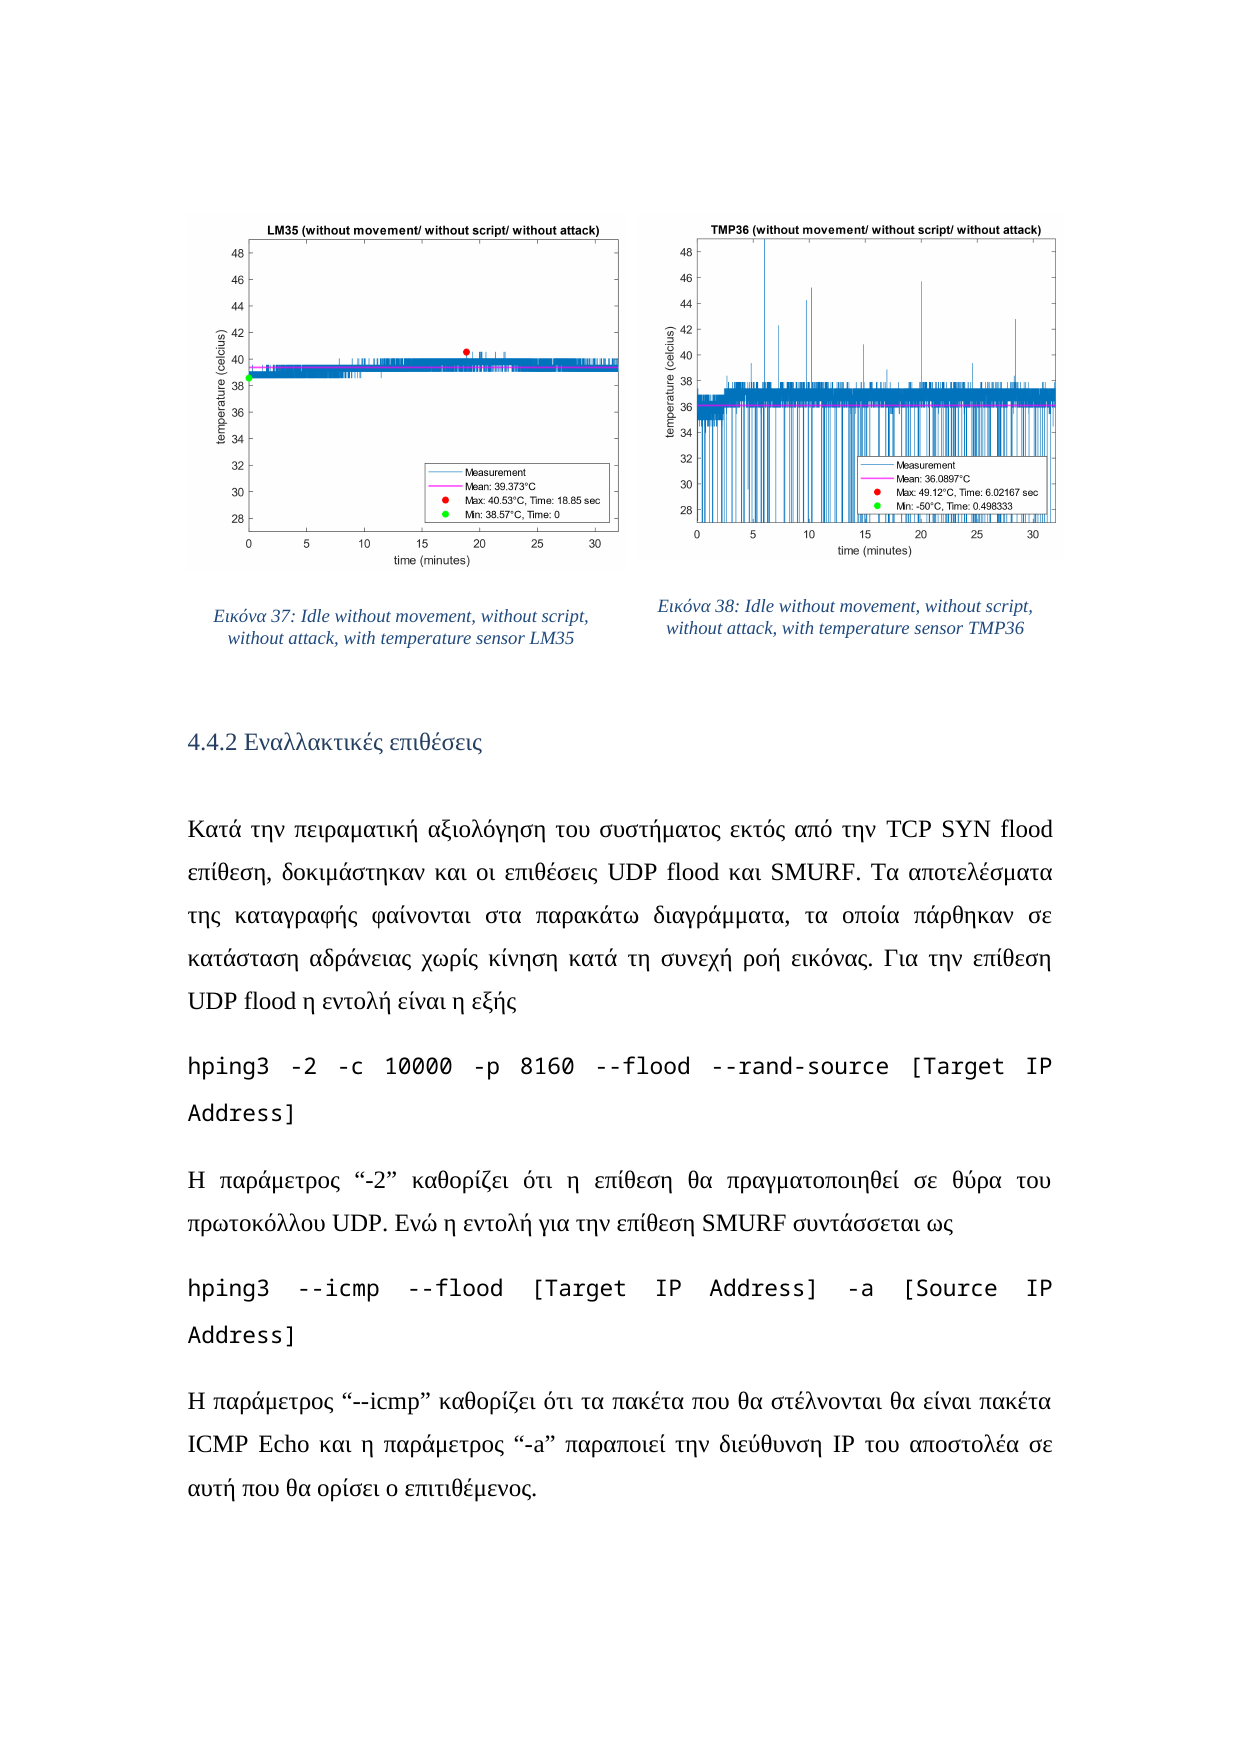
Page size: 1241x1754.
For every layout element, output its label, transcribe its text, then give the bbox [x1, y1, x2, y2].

picture [637, 213, 1065, 561]
subtitle 4.4.2 Εναλλακτικές επιθέσεις [187, 727, 1053, 756]
text hping3 --icmp --flood [Target IP Address] -a [Source IP Address] [187, 1272, 1053, 1350]
text Η παράμετρος “-2” καθορίζει ότι η επίθεση θα πραγματοποιηθεί σε θύρα του πρωτοκόλλου UDP. Ενώ η εντολή για την επίθεση SMURF συντάσσεται ως [187, 1165, 1053, 1237]
text Η παράμετρος “--icmp” καθορίζει ότι τα πακέτα που θα στέλνονται θα είναι πακέτα ICMP Echo και η παράμετρος “-a” παραποιεί την διεύθυνση IP του αποστολέα σε αυτή που θα ορίσει ο επιτιθέμενος. [187, 1386, 1053, 1501]
table_header Εικόνα 38: Idle without movement, without script, without attack, with temperature sensor TMP36 [626, 214, 1064, 723]
picture [187, 213, 627, 571]
text Κατά την πειραματική αξιολόγηση του συστήματος εκτός από την TCP SYN flood επίθεση, δοκιμάστηκαν και οι επιθέσεις UDP flood και SMURF. Τα αποτελέσματα της καταγραφής φαίνονται στα παρακάτω διαγράμματα, τα οποία πάρθηκαν σε κατάσταση αδράνειας χωρίς κίνηση κατά τη συνεχή ροή εικόνας. Για την επίθεση UDP flood η εντολή είναι η εξής [187, 814, 1053, 1015]
text hping3 -2 -c 10000 -p 8160 --flood --rand-source [Target IP Address] [187, 1050, 1053, 1128]
table_header Εικόνα 37: Idle without movement, without script, without attack, with temperature sensor LM35 [176, 214, 626, 723]
